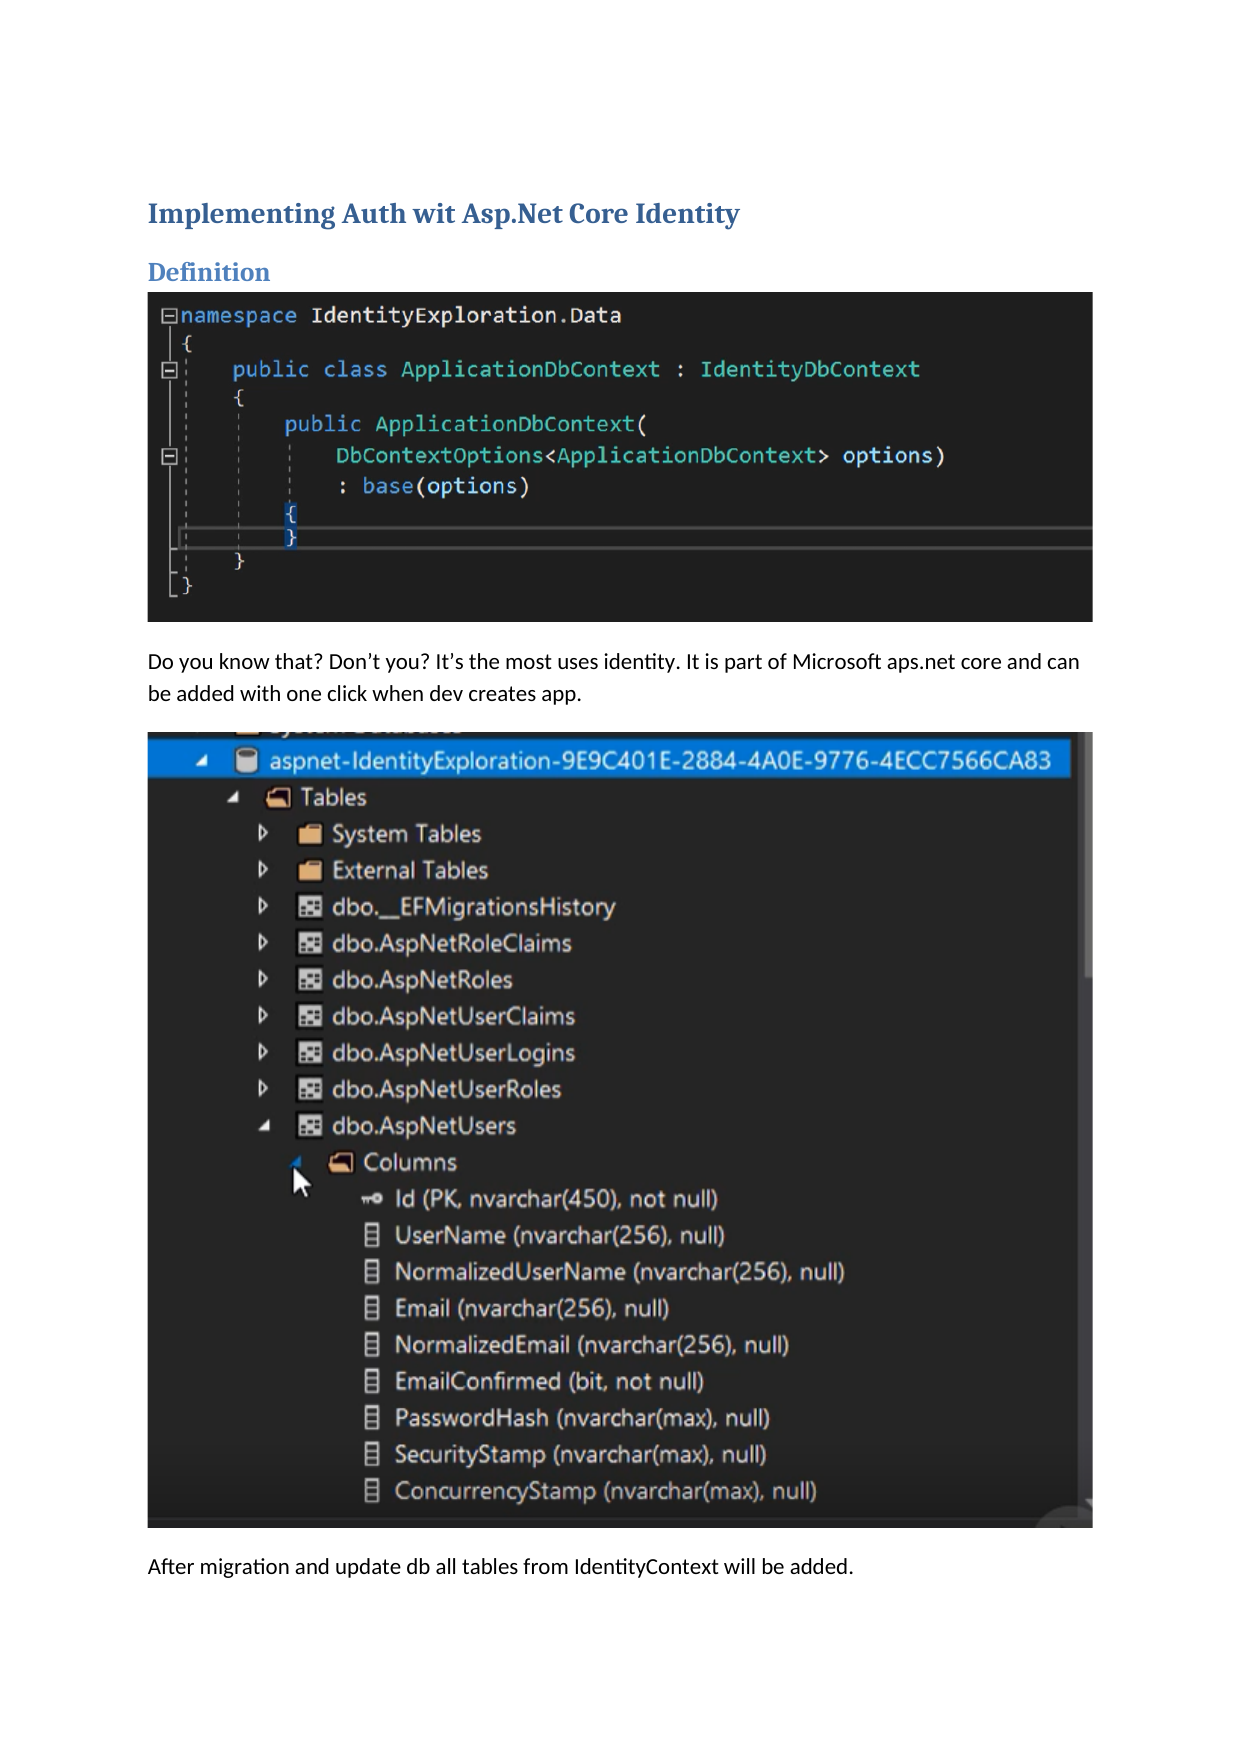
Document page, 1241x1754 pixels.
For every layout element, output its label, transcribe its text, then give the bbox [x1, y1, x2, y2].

subtitle Implementing Auth wit Asp.Net Core Identity [148, 198, 1093, 231]
picture [147, 732, 1093, 1528]
text After migration and update db all tables from IdentityContext will be added. [148, 1552, 1093, 1581]
subtitle Definition [148, 257, 1093, 288]
text Do you know that? Don’t you? It’s the most uses identity. It is part of Microsoft aps.net core and can be added with one click when dev creates app. [148, 647, 1093, 707]
picture [147, 292, 1093, 622]
